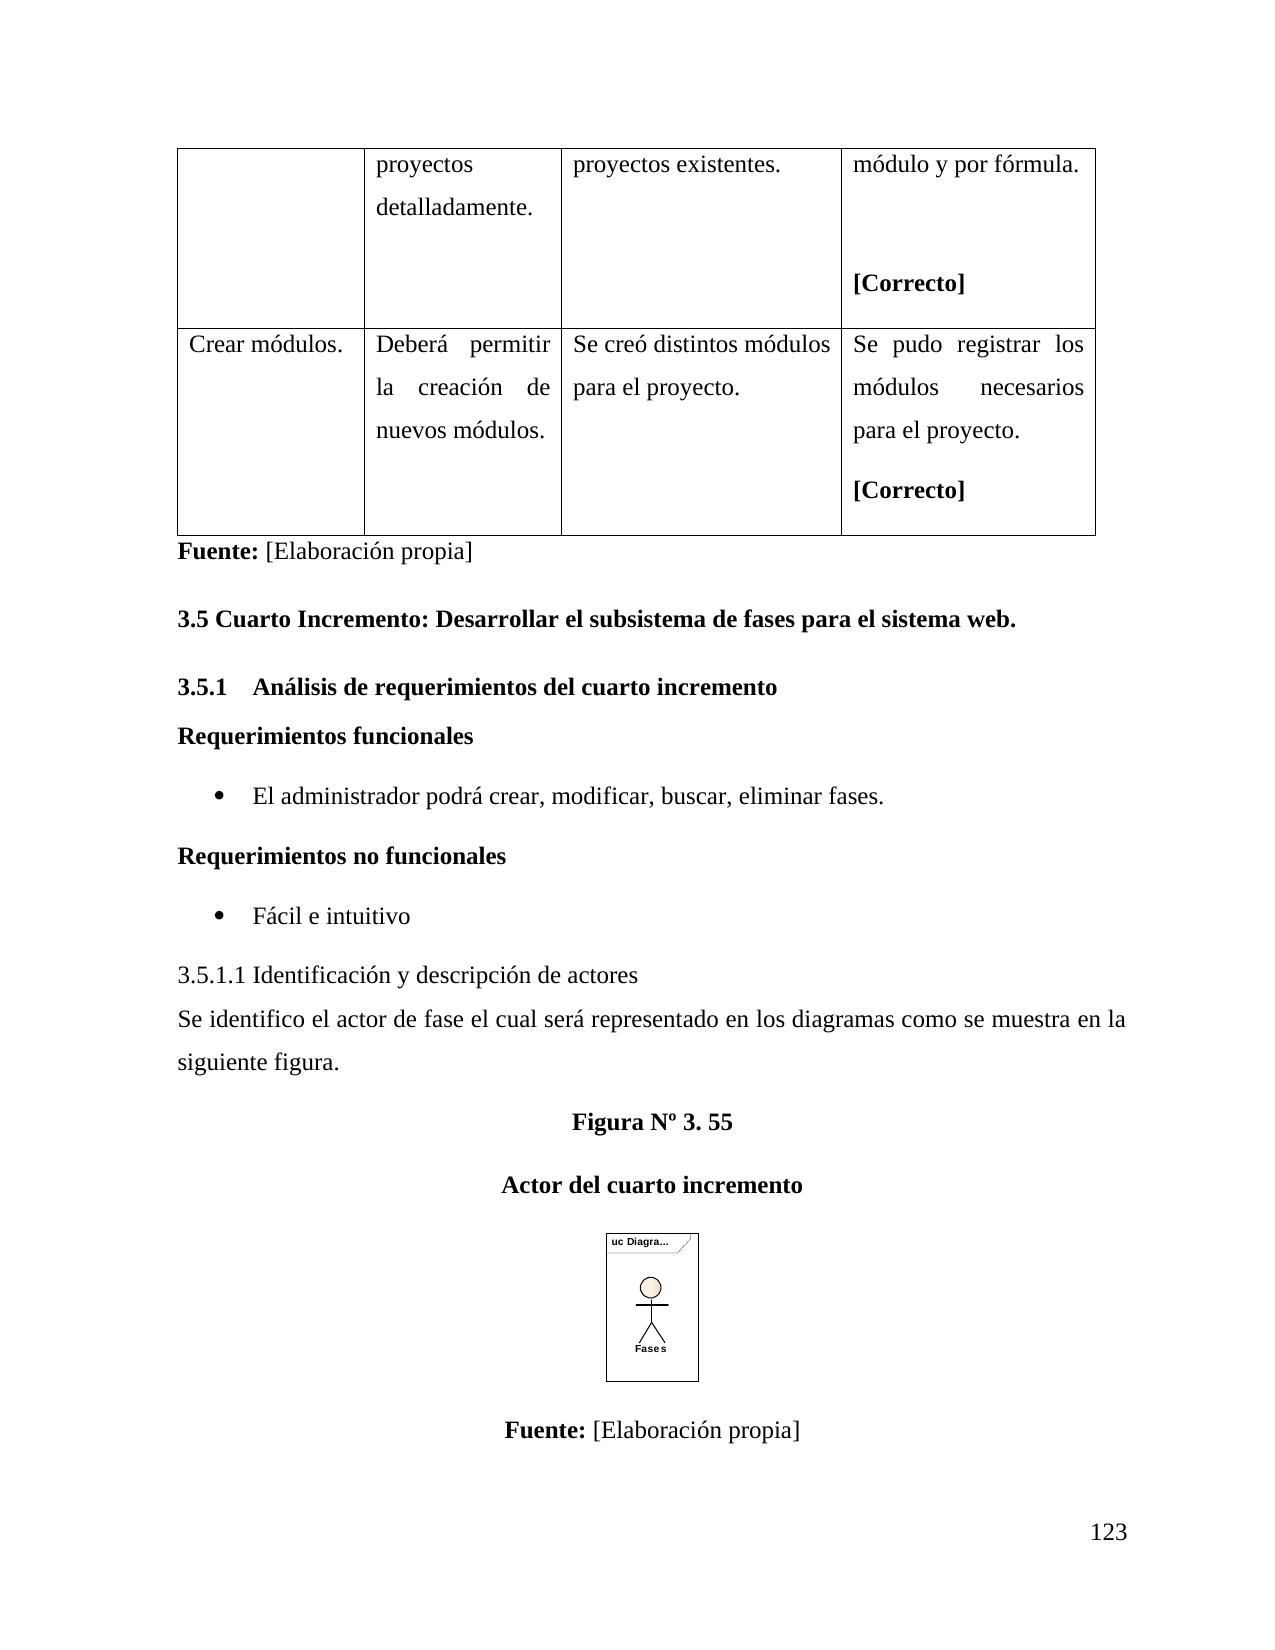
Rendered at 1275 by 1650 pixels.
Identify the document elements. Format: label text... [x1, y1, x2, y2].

subtitle Cuarto Incremento: Desarrollar el subsistema de fases para el sistema web. [177, 604, 1127, 633]
table_cell Crear módulos. [178, 329, 364, 535]
subtitle Identificación y descripción de actores [177, 961, 1127, 989]
text Fuente: [Elaboración propia] [177, 536, 1127, 564]
table_cell Deberá permitir la creación de nuevos módulos. [365, 329, 561, 535]
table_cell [562, 149, 841, 328]
list El administrador podrá crear, modificar, buscar, eliminar fases. [215, 781, 1127, 810]
table_cell Se pudo registrar los módulos necesarios para el proyecto. [Correcto] [842, 329, 1095, 535]
text Requerimientos funcionales [177, 721, 1127, 750]
list Fácil e intuitivo [215, 901, 1127, 929]
text Figura Nº 3. 55 [177, 1107, 1127, 1135]
text Se identifico el actor de fase el cual será representado en los diagramas como se muestra en la siguiente figura. [177, 1004, 1127, 1076]
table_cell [365, 149, 561, 328]
text Fuente: [Elaboración propia] [177, 1415, 1127, 1444]
text Actor del cuarto incremento [177, 1171, 1127, 1199]
text Requerimientos no funcionales [177, 841, 1127, 870]
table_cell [842, 149, 1095, 328]
subtitle Análisis de requerimientos del cuarto incremento [177, 672, 1127, 701]
table_cell Se creó distintos módulos para el proyecto. [562, 329, 841, 535]
